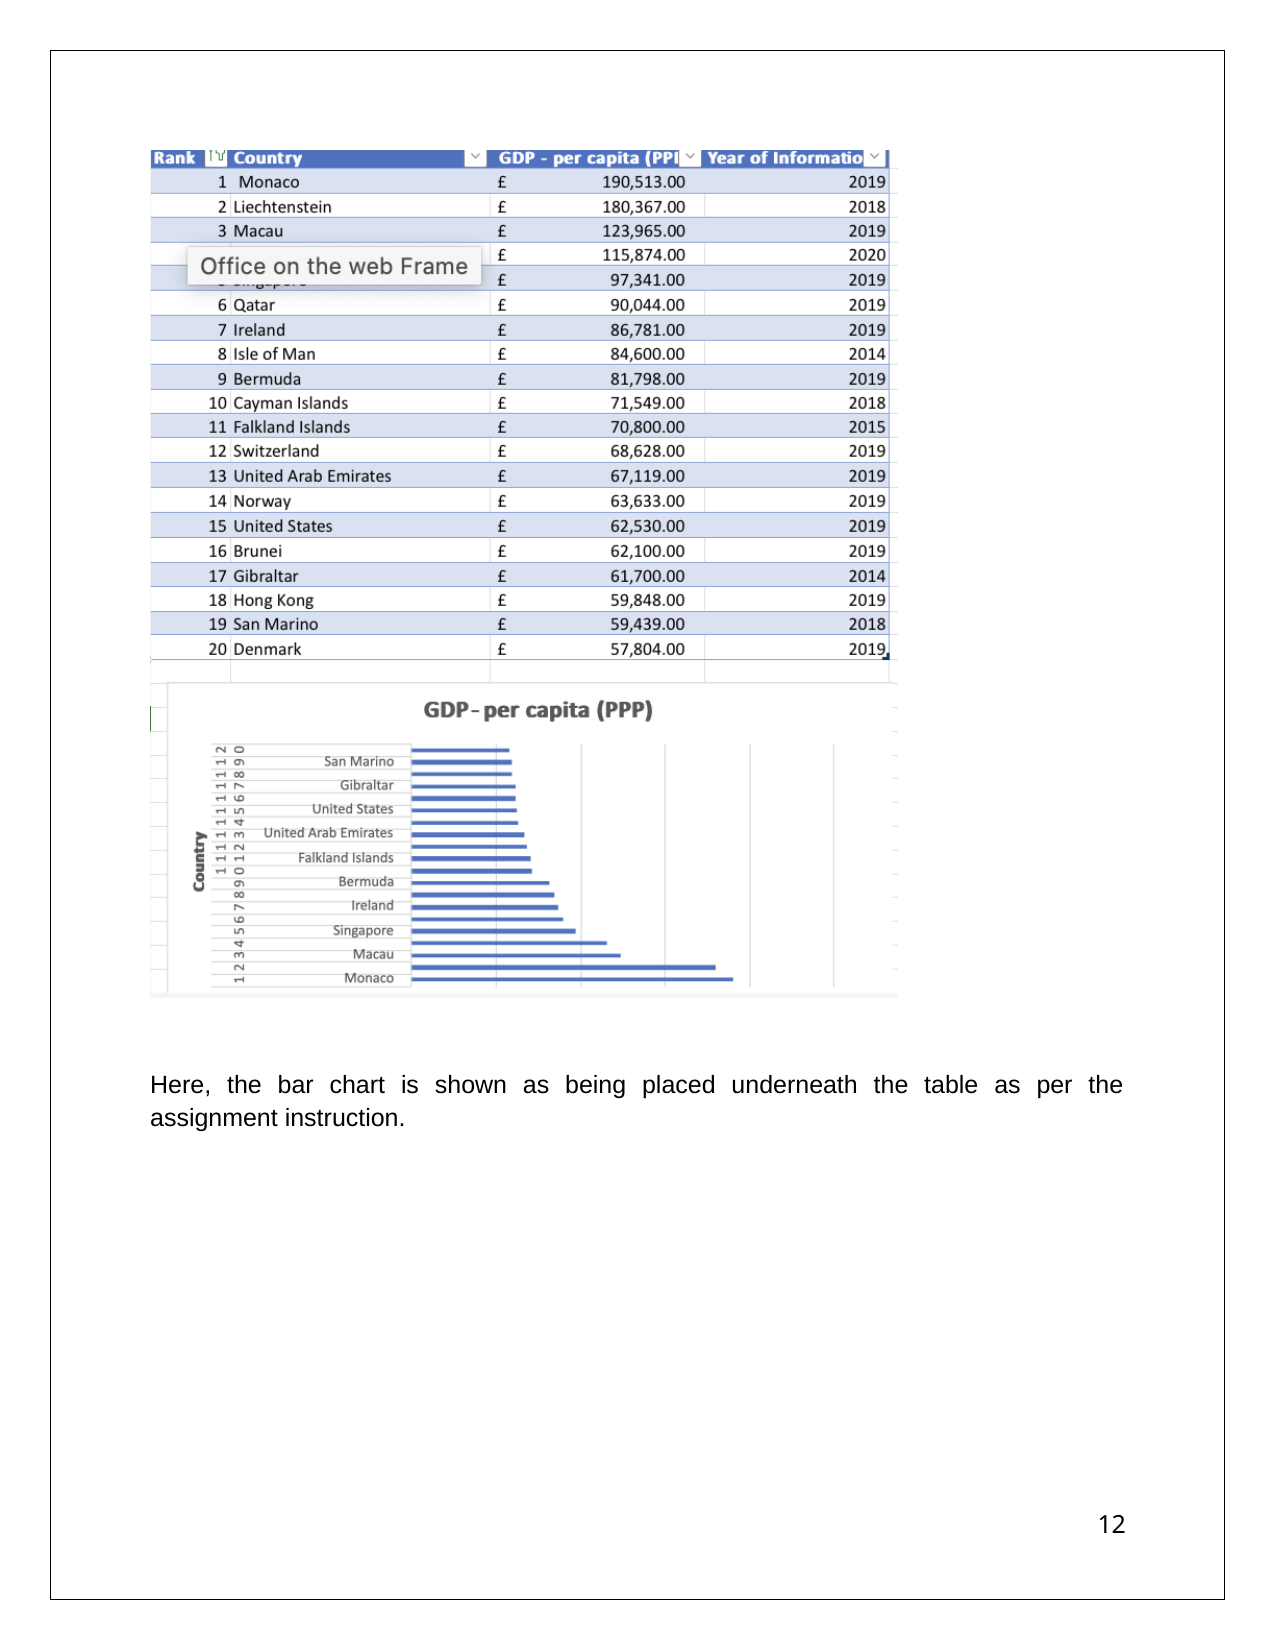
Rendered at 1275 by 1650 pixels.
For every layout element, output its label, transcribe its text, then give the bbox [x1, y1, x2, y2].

picture [150, 150, 898, 998]
text Here, the bar chart is shown as being placed underneath the table as per the assignment instruction. [150, 1070, 1125, 1132]
